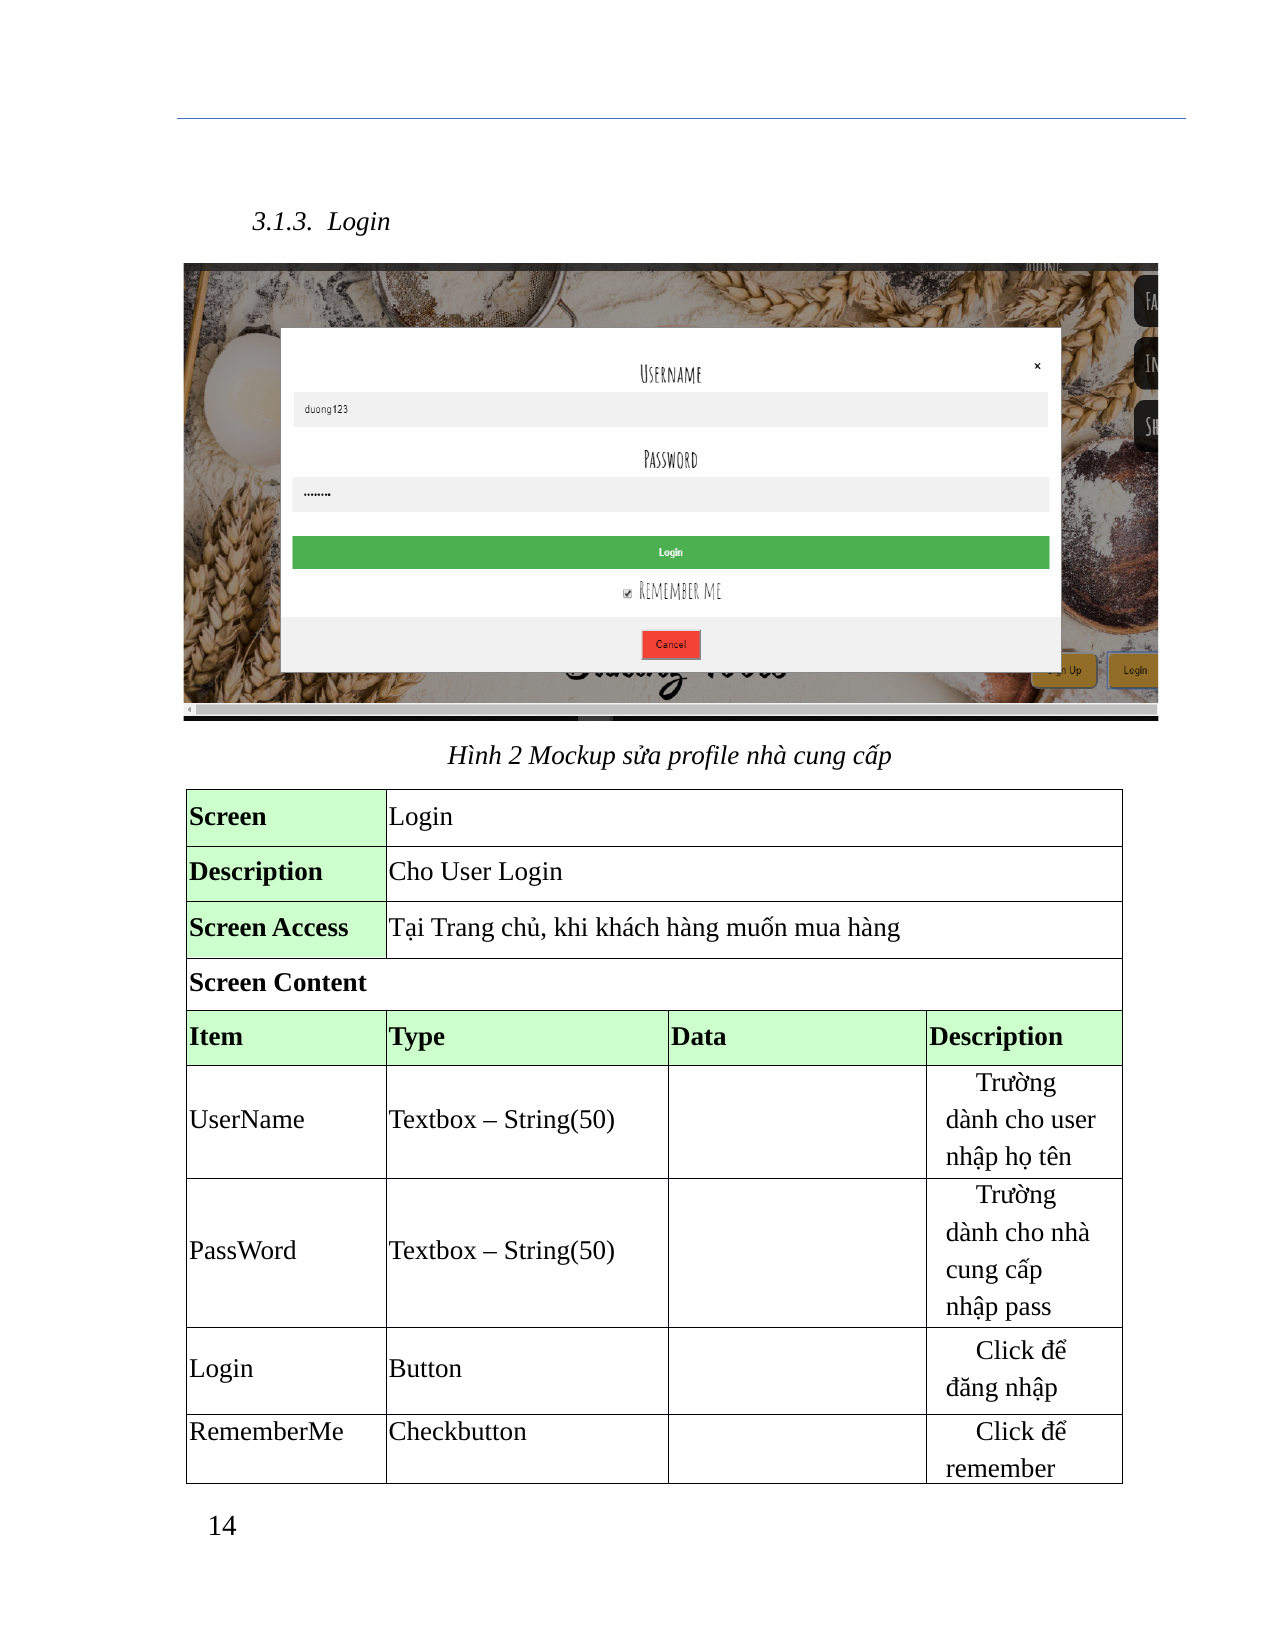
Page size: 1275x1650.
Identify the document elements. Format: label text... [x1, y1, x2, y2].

table_cell Trường dành cho nhà cung cấp nhập pass [927, 1179, 1122, 1327]
table_cell [669, 1066, 926, 1177]
table_cell Checkbutton [387, 1415, 668, 1483]
table_cell Data [669, 1011, 926, 1065]
list Login [252, 205, 1186, 236]
table_cell Screen Content [187, 959, 1122, 1010]
table_cell [669, 1179, 926, 1327]
table_cell Login [187, 1328, 386, 1414]
table_cell Tại Trang chủ, khi khách hàng muốn mua hàng [387, 902, 1122, 957]
table_header Login [387, 790, 1122, 846]
table_cell Screen Access [187, 902, 386, 957]
table_cell [669, 1328, 926, 1414]
table_cell PassWord [187, 1179, 386, 1327]
table_cell Button [387, 1328, 668, 1414]
table_header Screen [187, 790, 386, 846]
table_cell Item [187, 1011, 386, 1065]
table_cell Textbox – String(50) [387, 1066, 668, 1177]
table_cell UserName [187, 1066, 386, 1177]
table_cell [927, 1415, 1122, 1483]
table_cell RememberMe [187, 1415, 386, 1483]
table_cell Textbox – String(50) [387, 1179, 668, 1327]
table_cell Description [187, 847, 386, 901]
table_cell Trường dành cho user nhập họ tên [927, 1066, 1122, 1177]
table_cell Description [927, 1011, 1122, 1065]
table_cell Cho User Login [387, 847, 1122, 901]
table_cell Type [387, 1011, 668, 1065]
picture [183, 263, 1159, 721]
table_cell [669, 1415, 926, 1483]
table_cell Click để đăng nhập [927, 1328, 1122, 1414]
